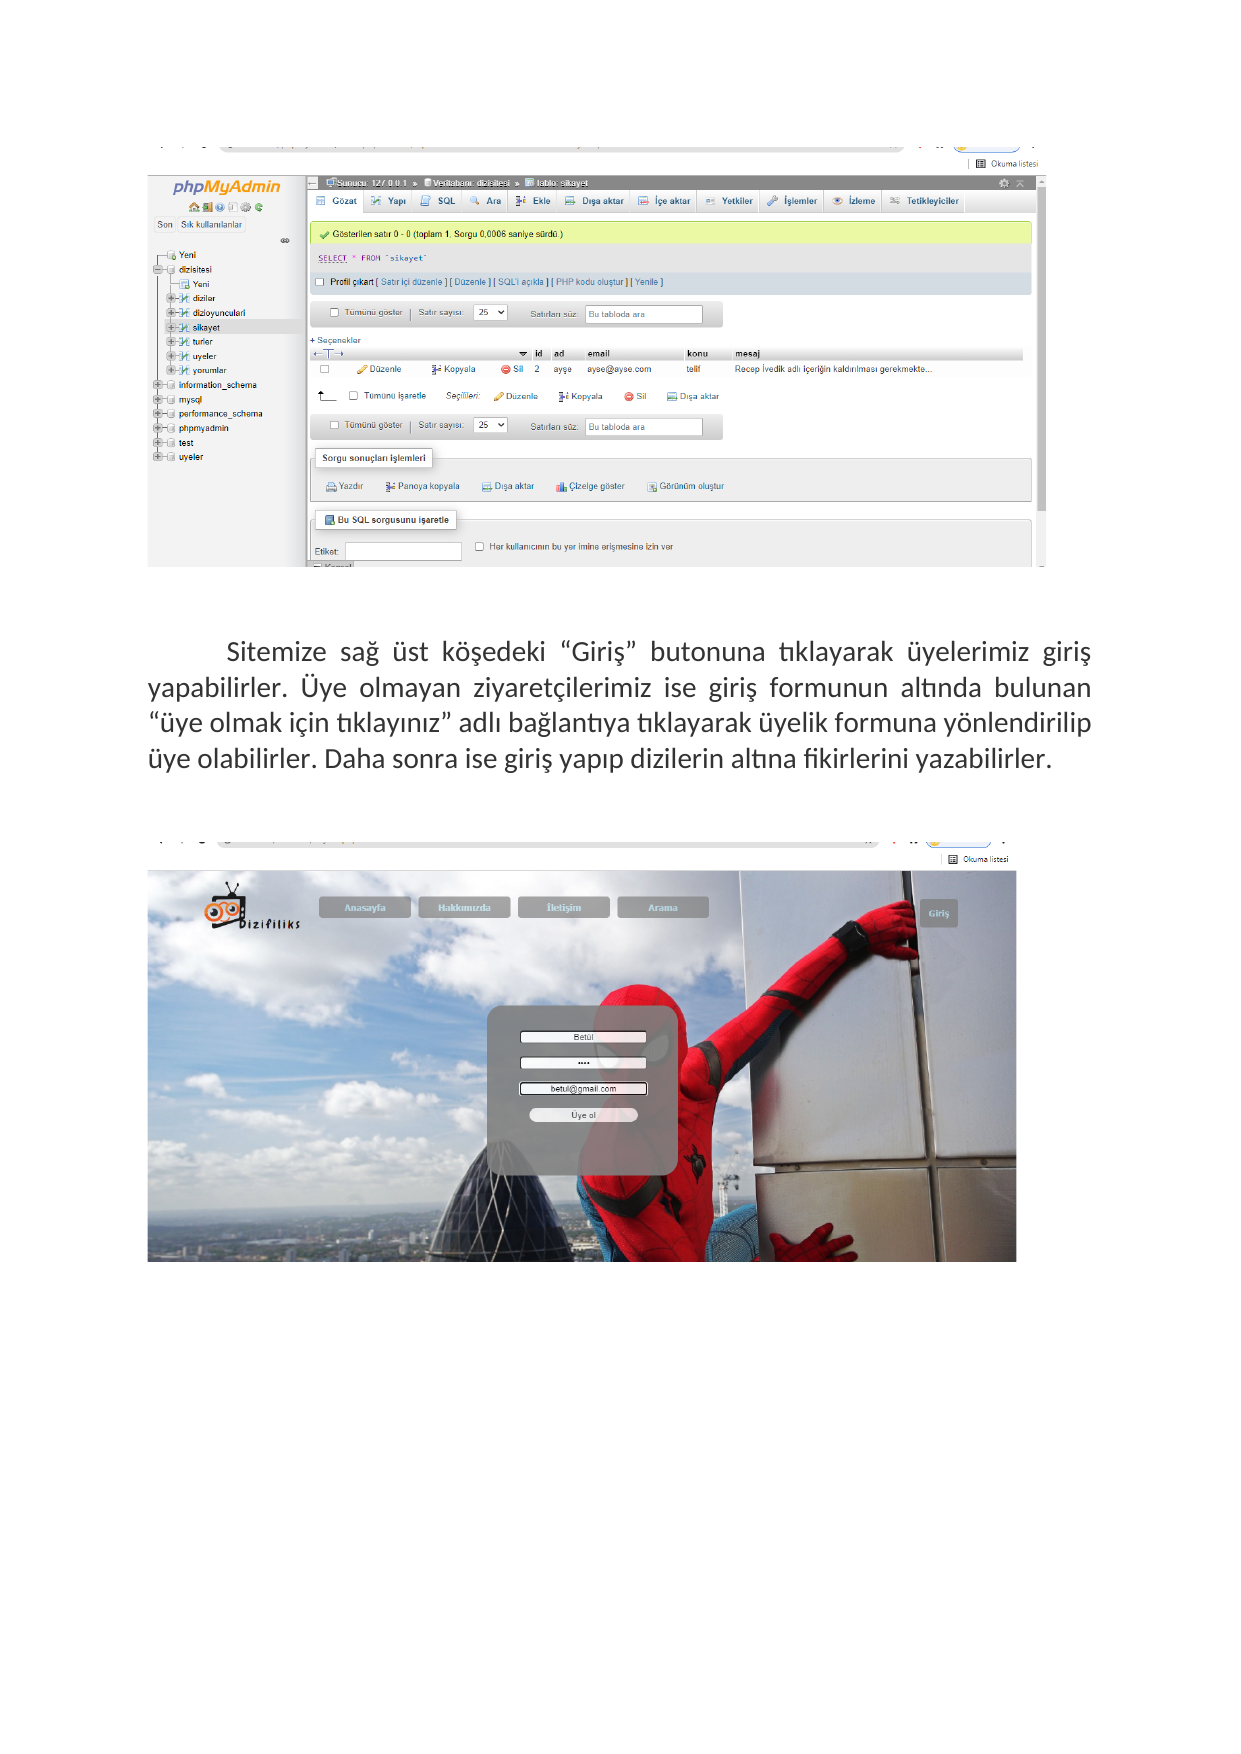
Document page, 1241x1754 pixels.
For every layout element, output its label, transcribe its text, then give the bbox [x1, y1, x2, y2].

text Sitemize sağ üst köşedeki “Giriş” butonuna tıklayarak üyelerimiz giriş yapabilirler. Üye olmayan ziyaretçilerimiz ise giriş formunun altında bulunan “üye olmak için tıklayınız” adlı bağlantıya tıklayarak üyelik formuna yönlendirilip üye olabilirler. Daha sonra ise giriş yapıp dizilerin altına fikirlerini yazabilirler. [148, 633, 1093, 776]
picture [147, 147, 1047, 567]
picture [147, 842, 1017, 1262]
